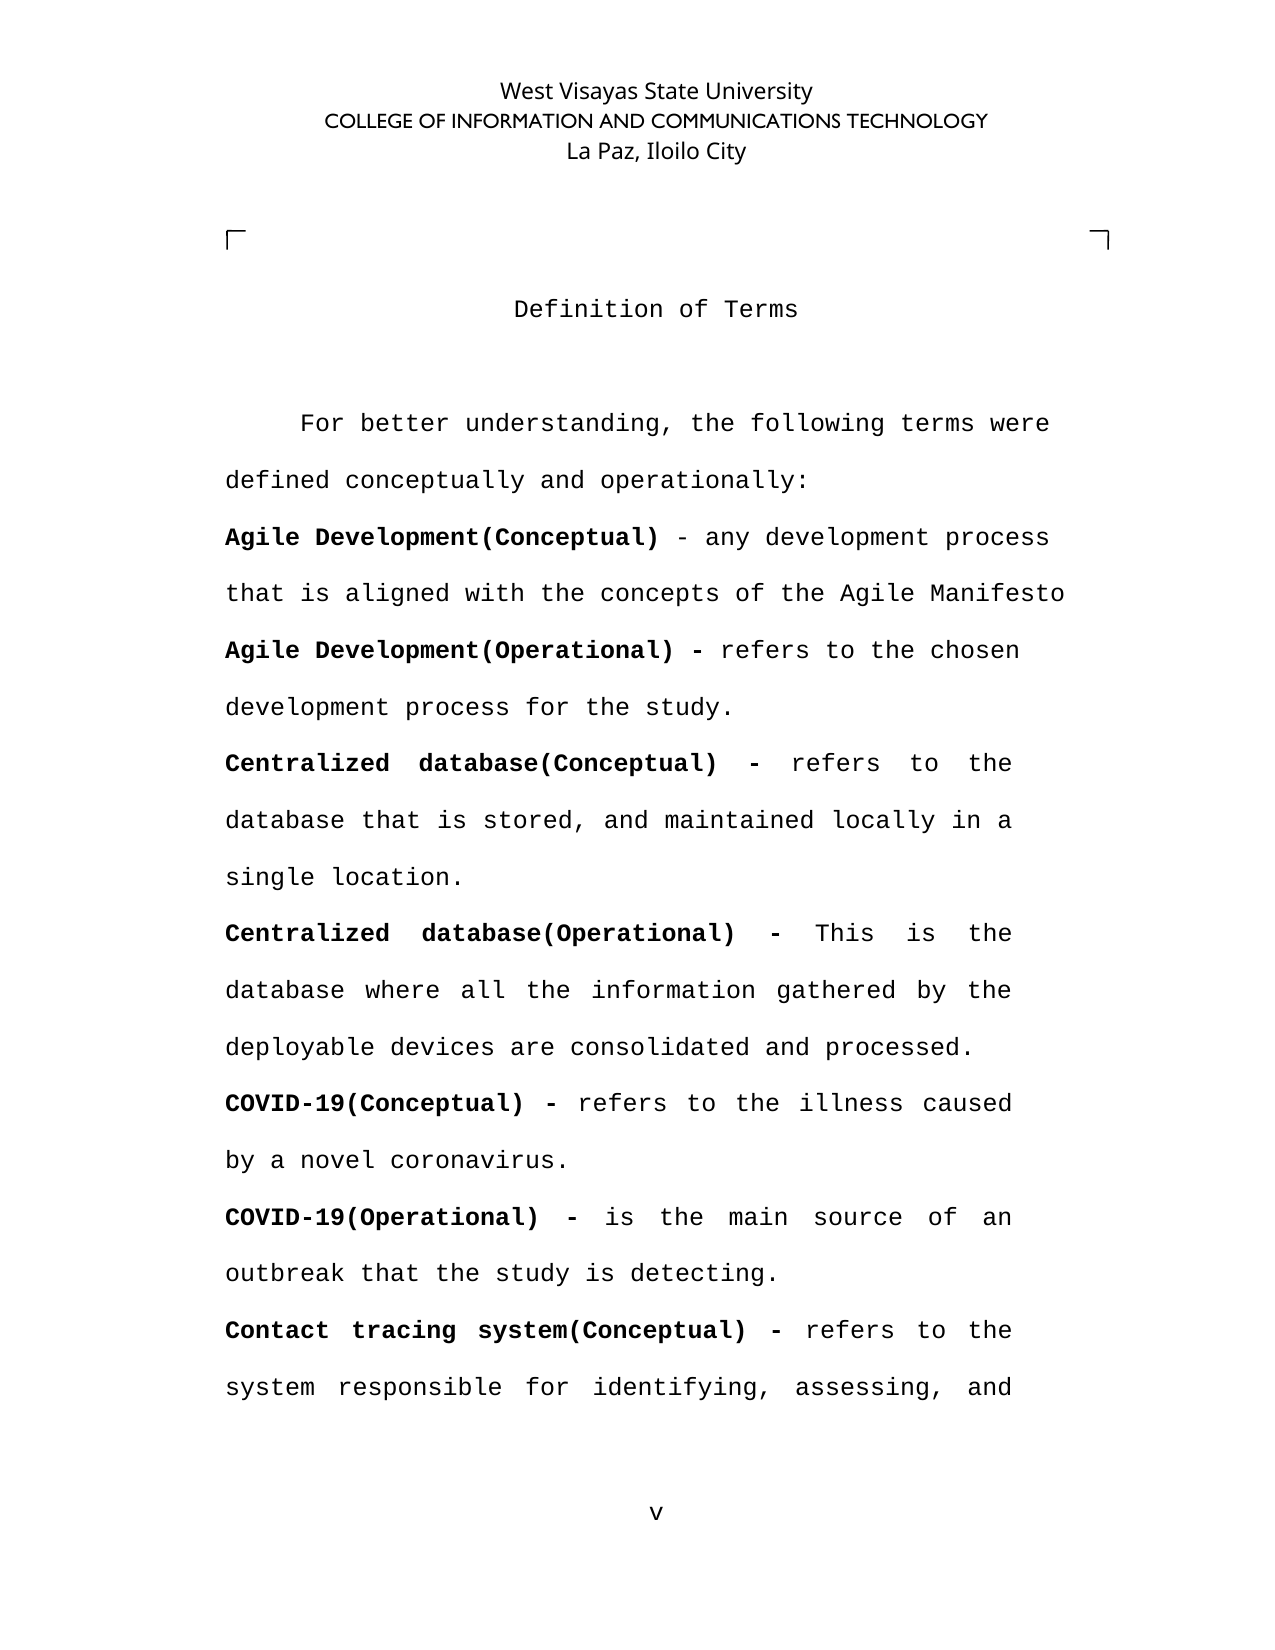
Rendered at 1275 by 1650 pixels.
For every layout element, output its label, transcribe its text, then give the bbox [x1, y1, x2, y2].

text Agile Development(Conceptual) - any development process that is aligned with the concepts of the Agile Manifesto [225, 524, 1087, 609]
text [225, 1318, 1012, 1403]
text Agile Development(Operational) - refers to the chosen development process for the study. [225, 638, 1087, 723]
text Centralized database(Operational) - This is the database where all the information gathered by the deployable devices are consolidated and processed. [225, 921, 1012, 1063]
subtitle Definition of Terms [225, 297, 1087, 325]
text COVID-19(Operational) - is the main source of an outbreak that the study is detecting. [225, 1204, 1012, 1289]
text COVID-19(Conceptual) - refers to the illness caused by a novel coronavirus. [225, 1091, 1012, 1176]
text Centralized database(Conceptual) - refers to the database that is stored, and maintained locally in a single location. [225, 751, 1012, 893]
text For better understanding, the following terms were defined conceptually and operationally: [225, 411, 1087, 496]
